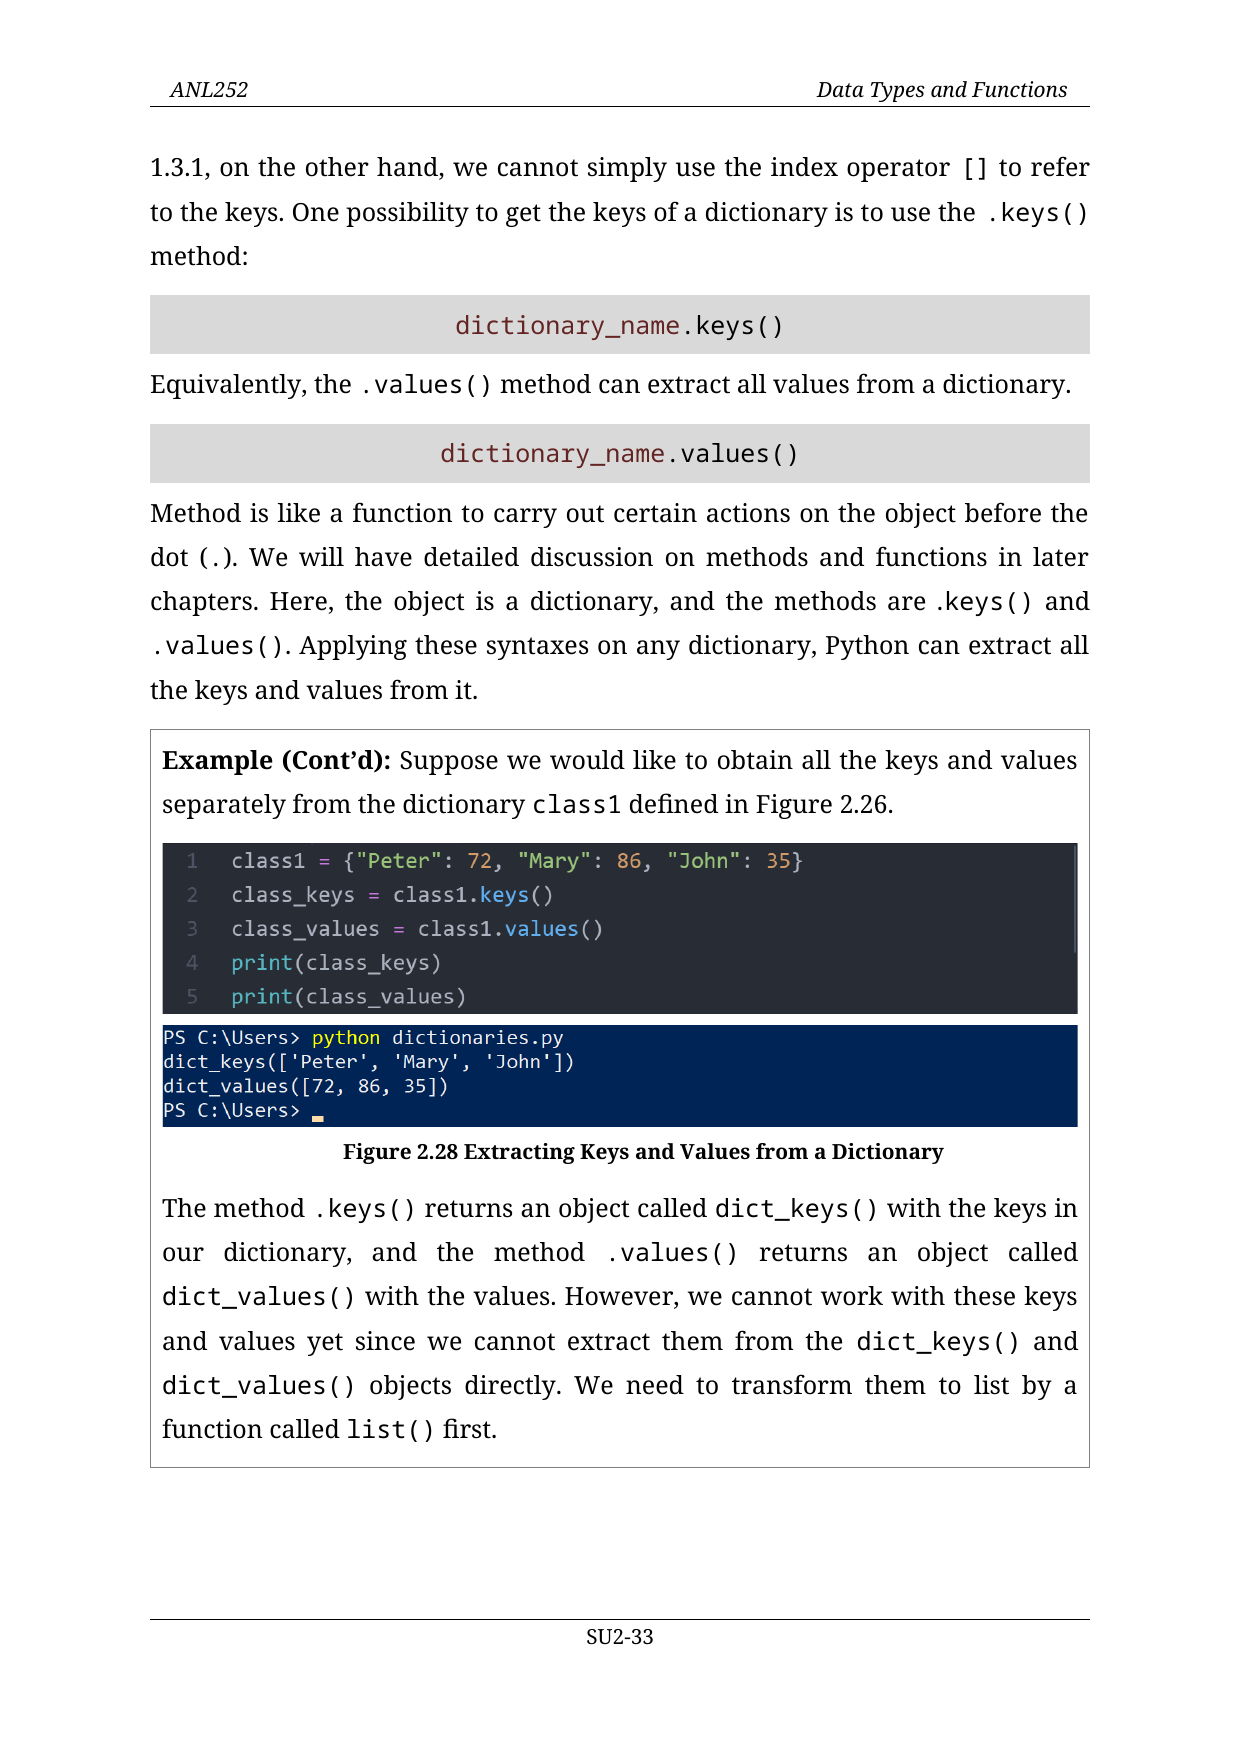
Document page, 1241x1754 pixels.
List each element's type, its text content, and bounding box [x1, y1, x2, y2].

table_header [151, 730, 1089, 1467]
text Method is like a function to carry out certain actions on the object before the dot (.). We will have detailed discussion on methods and functions in later chapters. Here, the object is a dictionary, and the methods are .keys() and .values(). Applying these syntaxes on any dictionary, Python can extract all the keys and values from it. [150, 495, 1090, 706]
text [150, 150, 1090, 273]
table_header dictionary_name.keys() [150, 295, 1090, 354]
table_header dictionary_name.values() [150, 424, 1090, 483]
picture [162, 843, 1078, 1014]
text Equivalently, the .values() method can extract all values from a dictionary. [150, 367, 1090, 401]
picture [162, 1025, 1078, 1127]
